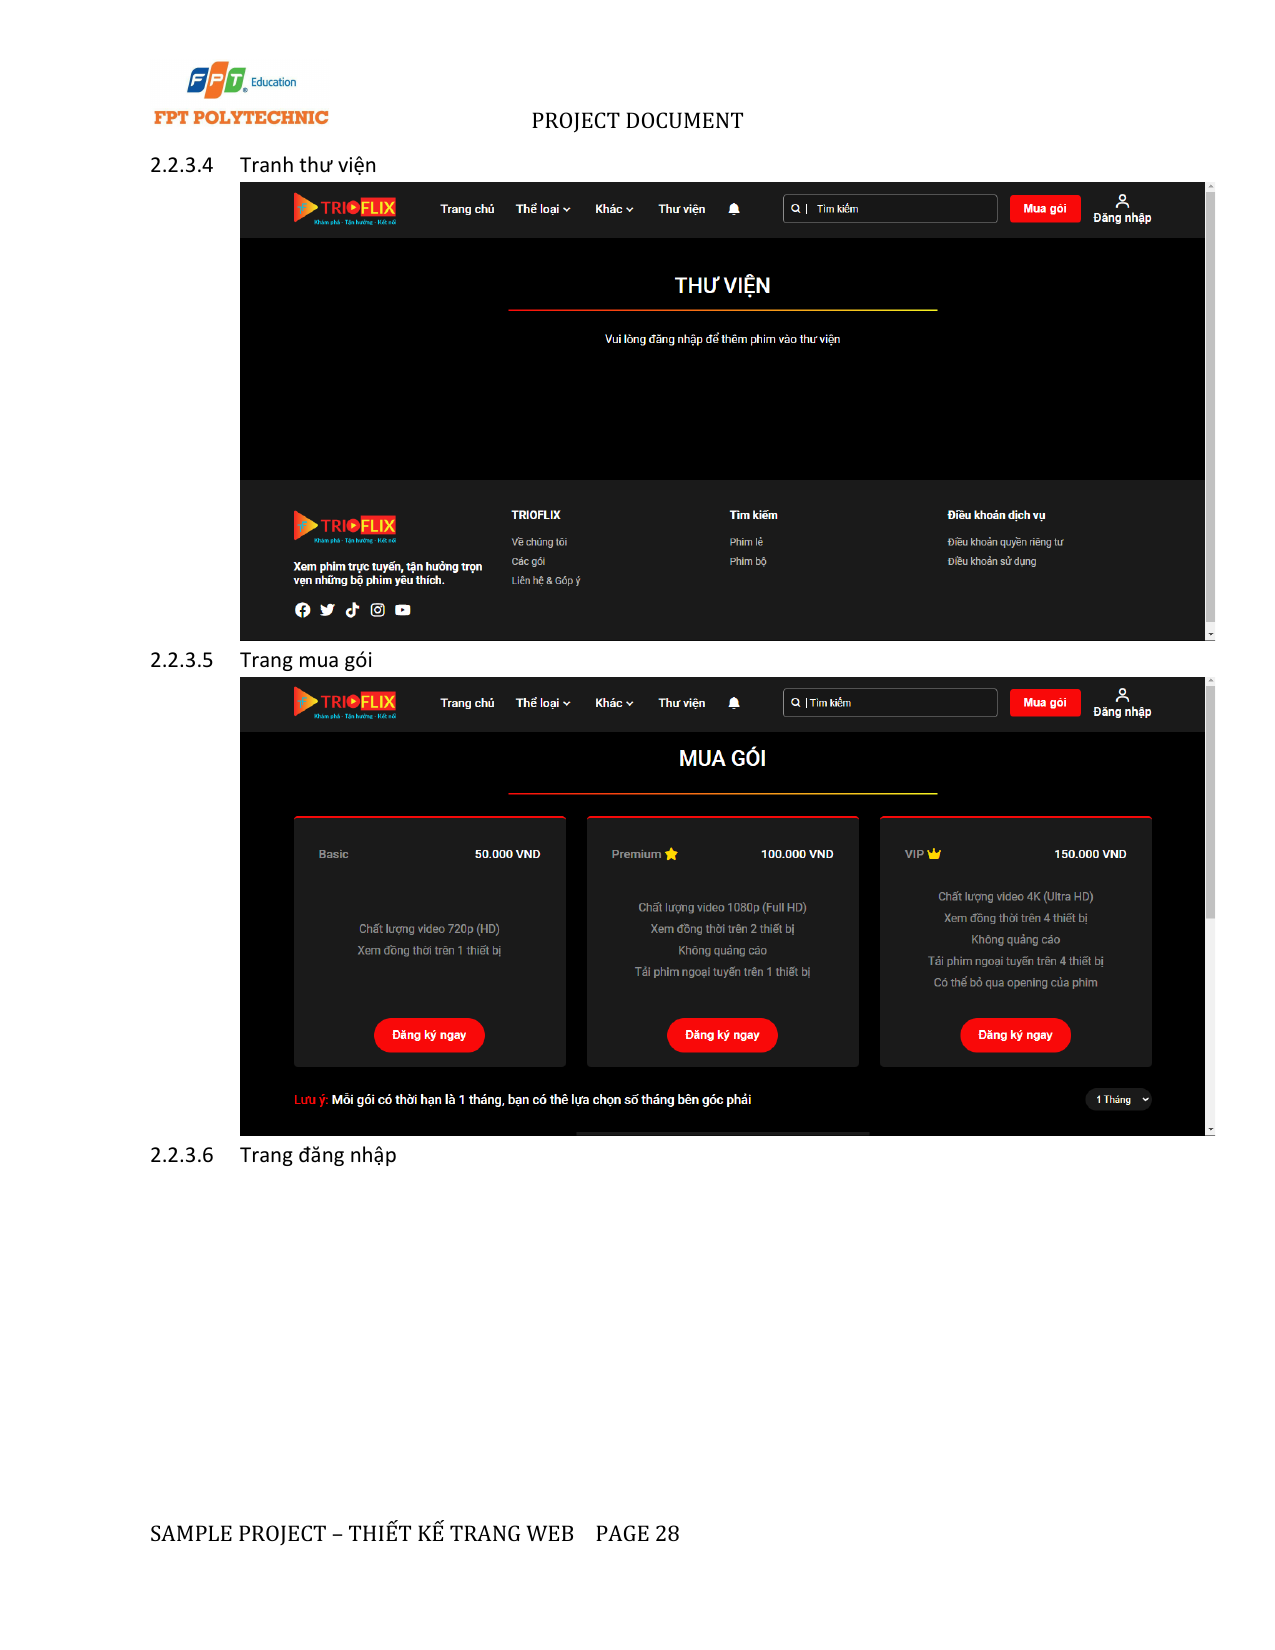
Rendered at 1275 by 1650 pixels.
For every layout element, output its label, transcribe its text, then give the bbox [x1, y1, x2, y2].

list Trang đăng nhập [150, 1140, 1125, 1168]
picture [150, 59, 331, 129]
list Tranh thư viện [150, 150, 1125, 178]
picture [240, 677, 1216, 1136]
picture [240, 182, 1216, 641]
list Trang mua gói [150, 645, 1125, 673]
